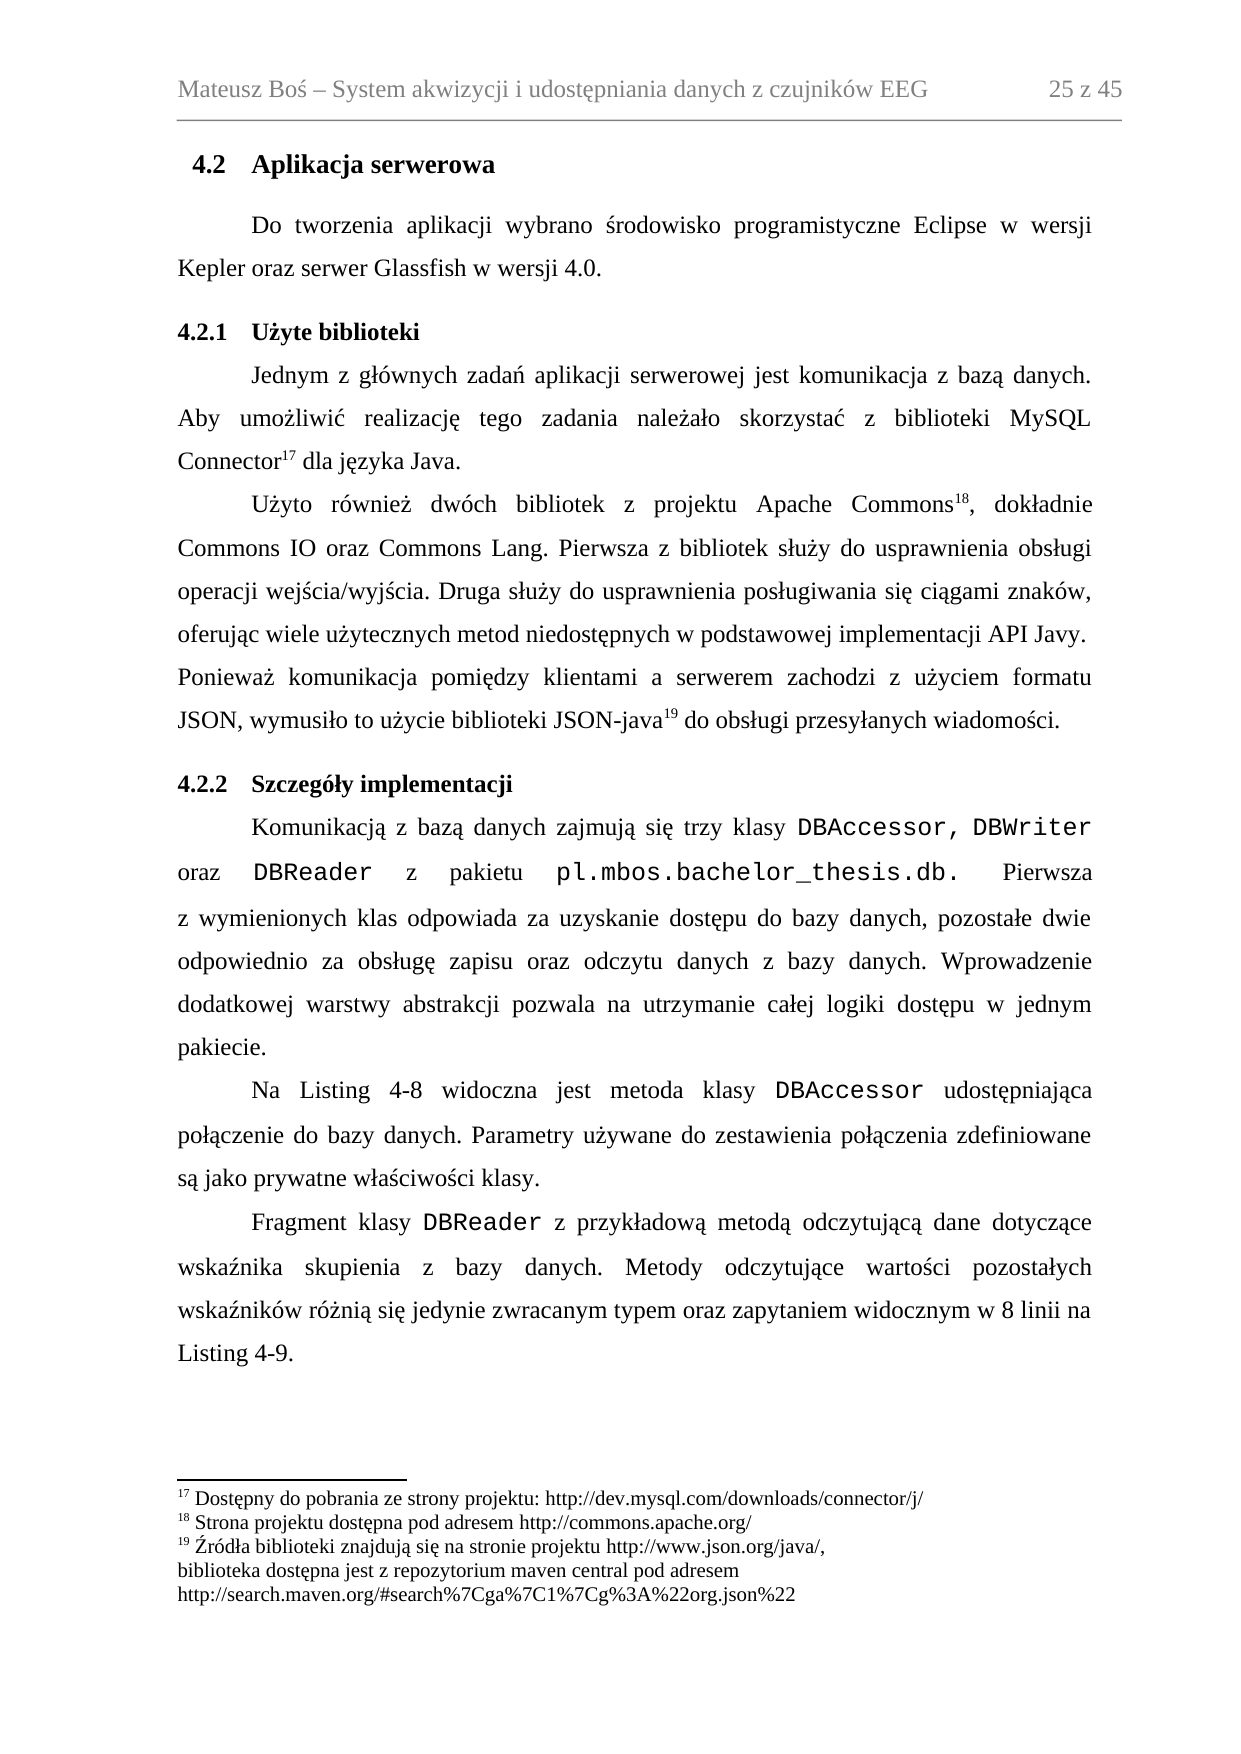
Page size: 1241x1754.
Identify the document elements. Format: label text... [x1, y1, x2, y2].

text Ponieważ komunikacja pomiędzy klientami a serwerem zachodzi z użyciem formatu JSON, wymusiło to użycie biblioteki JSON-java do obsługi przesyłanych wiadomości. [177, 662, 1092, 734]
text Użyto również dwóch bibliotek z projektu Apache Commons, dokładnie Commons IO oraz Commons Lang. Pierwsza z bibliotek służy do usprawnienia obsługi operacji wejścia/wyjścia. Druga służy do usprawnienia posługiwania się ciągami znaków, oferując wiele użytecznych metod niedostępnych w podstawowej implementacji API Javy. [177, 489, 1092, 648]
text Do tworzenia aplikacji wybrano środowisko programistyczne Eclipse w wersji Kepler oraz serwer Glassfish w wersji 4.0. [177, 210, 1092, 282]
subtitle Użyte biblioteki [177, 317, 1092, 346]
text Jednym z głównych zadań aplikacji serwerowej jest komunikacja z bazą danych. Aby umożliwić realizację tego zadania należało skorzystać z biblioteki MySQL Connector dla języka Java. [177, 360, 1092, 475]
text Komunikacją z bazą danych zajmują się trzy klasy DBAccessor, DBWriter oraz DBReader z pakietu pl.mbos.bachelor_thesis.db. Pierwsza z wymienionych klas odpowiada za uzyskanie dostępu do bazy danych, pozostałe dwie odpowiednio za obsługę zapisu oraz odczytu danych z bazy danych. Wprowadzenie dodatkowej warstwy abstrakcji pozwala na utrzymanie całej logiki dostępu w jednym pakiecie. [177, 812, 1092, 1061]
subtitle Aplikacja serwerowa [192, 148, 1092, 179]
subtitle Szczegóły implementacji [177, 769, 1092, 798]
